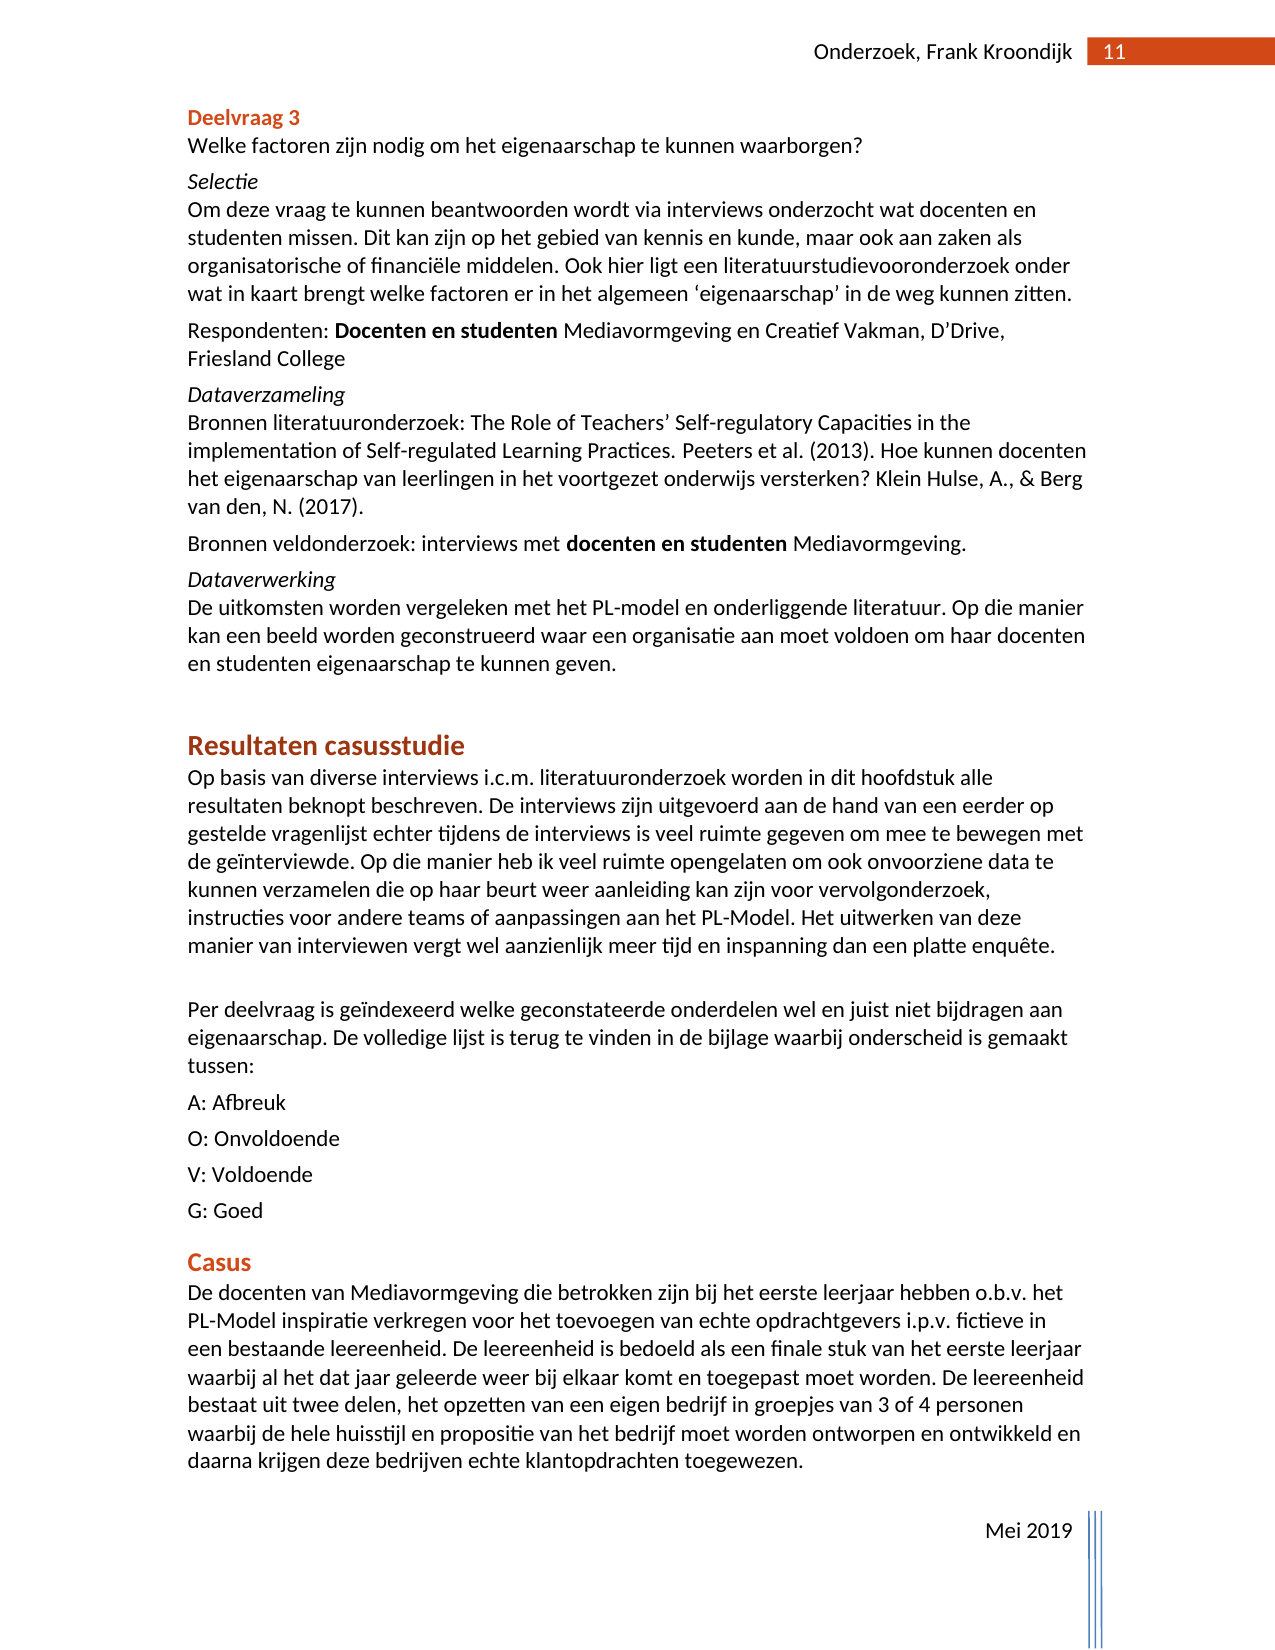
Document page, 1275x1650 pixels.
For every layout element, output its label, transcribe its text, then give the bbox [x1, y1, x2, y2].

text Op basis van diverse interviews i.c.m. literatuuronderzoek worden in dit hoofdstuk alle resultaten beknopt beschreven. De interviews zijn uitgevoerd aan de hand van een eerder op gestelde vragenlijst echter tijdens de interviews is veel ruimte gegeven om mee te bewegen met de geïnterviewde. Op die manier heb ik veel ruimte opengelaten om ook onvoorziene data te kunnen verzamelen die op haar beurt weer aanleiding kan zijn voor vervolgonderzoek, instructies voor andere teams of aanpassingen aan het PL-Model. Het uitwerken van deze manier van interviewen vergt wel aanzienlijk meer tijd en inspanning dan een platte enquête. [187, 763, 1087, 987]
subtitle Resultaten casusstudie [187, 727, 1087, 763]
text V: Voldoende [187, 1160, 1087, 1188]
text Selectie Om deze vraag te kunnen beantwoorden wordt via interviews onderzocht wat docenten en studenten missen. Dit kan zijn op het gebied van kennis en kunde, maar ook aan zaken als organisatorische of financiële middelen. Ook hier ligt een literatuurstudievooronderzoek onder wat in kaart brengt welke factoren er in het algemeen ‘eigenaarschap’ in de weg kunnen zitten. [187, 167, 1087, 307]
text Dataverwerking De uitkomsten worden vergeleken met het PL-model en onderliggende literatuur. Op die manier kan een beeld worden geconstrueerd waar een organisatie aan moet voldoen om haar docenten en studenten eigenaarschap te kunnen geven. [187, 565, 1087, 677]
text Dataverzameling Bronnen literatuuronderzoek: The Role of Teachers’ Self-regulatory Capacities in the implementation of Self-regulated Learning Practices. Peeters et al. (2013). Hoe kunnen docenten het eigenaarschap van leerlingen in het voortgezet onderwijs versterken? Klein Hulse, A., & Berg van den, N. (2017). [187, 380, 1087, 520]
text G: Goed [187, 1197, 1087, 1225]
text Deelvraag 3 Welke factoren zijn nodig om het eigenaarschap te kunnen waarborgen? [187, 103, 1087, 159]
text A: Afbreuk [187, 1088, 1087, 1116]
text Respondenten: Docenten en studenten Mediavormgeving en Creatief Vakman, D’Drive, Friesland College [187, 316, 1087, 372]
text O: Onvoldoende [187, 1124, 1087, 1152]
text Bronnen veldonderzoek: interviews met docenten en studenten Mediavormgeving. [187, 529, 1087, 557]
text Per deelvraag is geïndexeerd welke geconstateerde onderdelen wel en juist niet bijdragen aan eigenaarschap. De volledige lijst is terug te vinden in de bijlage waarbij onderscheid is gemaakt tussen: [187, 995, 1087, 1079]
subtitle Casus [187, 1246, 1087, 1278]
text De docenten van Mediavormgeving die betrokken zijn bij het eerste leerjaar hebben o.b.v. het PL-Model inspiratie verkregen voor het toevoegen van echte opdrachtgevers i.p.v. fictieve in een bestaande leereenheid. De leereenheid is bedoeld als een finale stuk van het eerste leerjaar waarbij al het dat jaar geleerde weer bij elkaar komt en toegepast moet worden. De leereenheid bestaat uit twee delen, het opzetten van een eigen bedrijf in groepjes van 3 of 4 personen waarbij de hele huisstijl en propositie van het bedrijf moet worden ontworpen en ontwikkeld en daarna krijgen deze bedrijven echte klantopdrachten toegewezen. [187, 1278, 1087, 1475]
